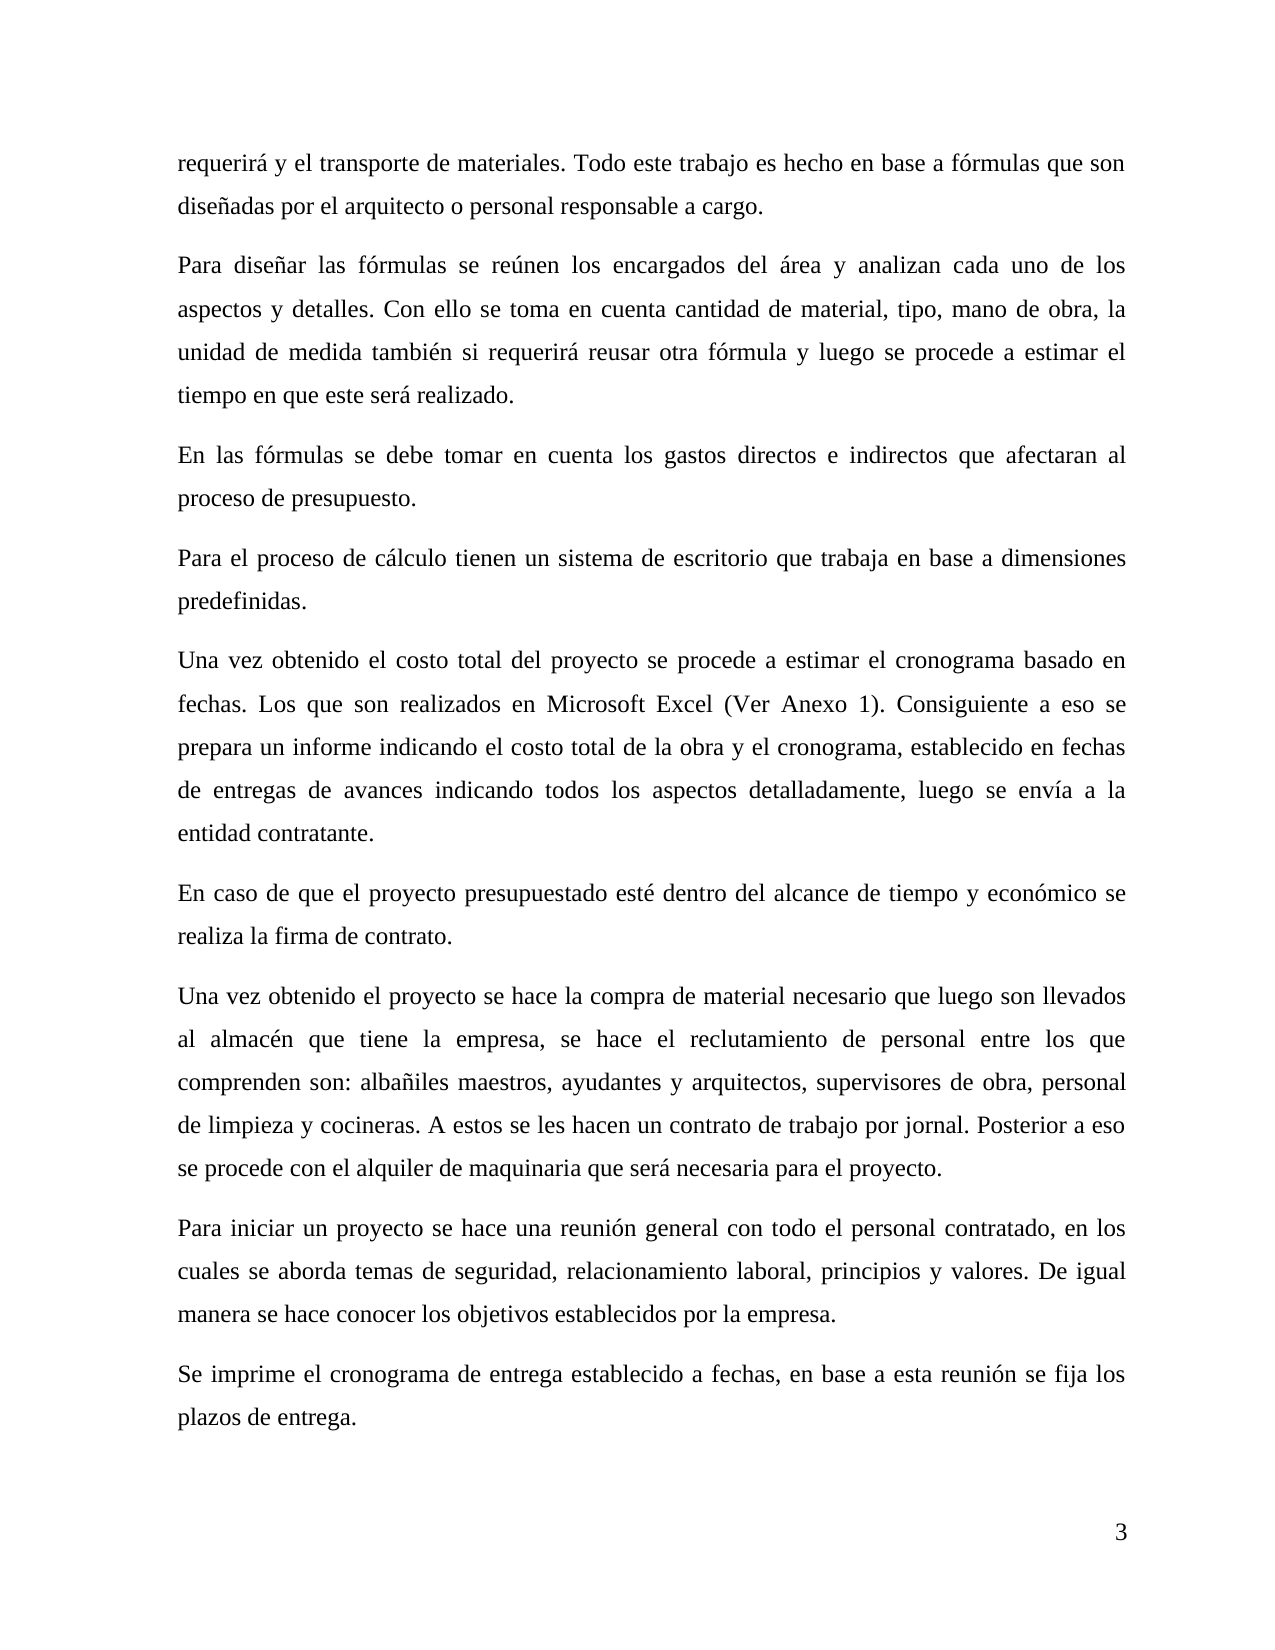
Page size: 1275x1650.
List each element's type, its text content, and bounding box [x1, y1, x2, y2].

text Para diseñar las fórmulas se reúnen los encargados del área y analizan cada uno de los aspectos y detalles. Con ello se toma en cuenta cantidad de material, tipo, mano de obra, la unidad de medida también si requerirá reusar otra fórmula y luego se procede a estimar el tiempo en que este será realizado. [177, 251, 1127, 409]
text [177, 148, 1127, 219]
text Se imprime el cronograma de entrega establecido a fechas, en base a esta reunión se fija los plazos de entrega. [177, 1359, 1127, 1431]
text Una vez obtenido el costo total del proyecto se procede a estimar el cronograma basado en fechas. Los que son realizados en Microsoft Excel (Ver Anexo 1). Consiguiente a eso se prepara un informe indicando el costo total de la obra y el cronograma, establecido en fechas de entregas de avances indicando todos los aspectos detalladamente, luego se envía a la entidad contratante. [177, 646, 1127, 847]
text Una vez obtenido el proyecto se hace la compra de material necesario que luego son llevados al almacén que tiene la empresa, se hace el reclutamiento de personal entre los que comprenden son: albañiles maestros, ayudantes y arquitectos, supervisores de obra, personal de limpieza y cocineras. A estos se les hacen un contrato de trabajo por jornal. Posterior a eso se procede con el alquiler de maquinaria que será necesaria para el proyecto. [177, 981, 1127, 1182]
text En las fórmulas se debe tomar en cuenta los gastos directos e indirectos que afectaran al proceso de presupuesto. [177, 440, 1127, 512]
text Para el proceso de cálculo tienen un sistema de escritorio que trabaja en base a dimensiones predefinidas. [177, 543, 1127, 614]
text Para iniciar un proyecto se hace una reunión general con todo el personal contratado, en los cuales se aborda temas de seguridad, relacionamiento laboral, principios y valores. De igual manera se hace conocer los objetivos establecidos por la empresa. [177, 1213, 1127, 1328]
text En caso de que el proyecto presupuestado esté dentro del alcance de tiempo y económico se realiza la firma de contrato. [177, 878, 1127, 950]
